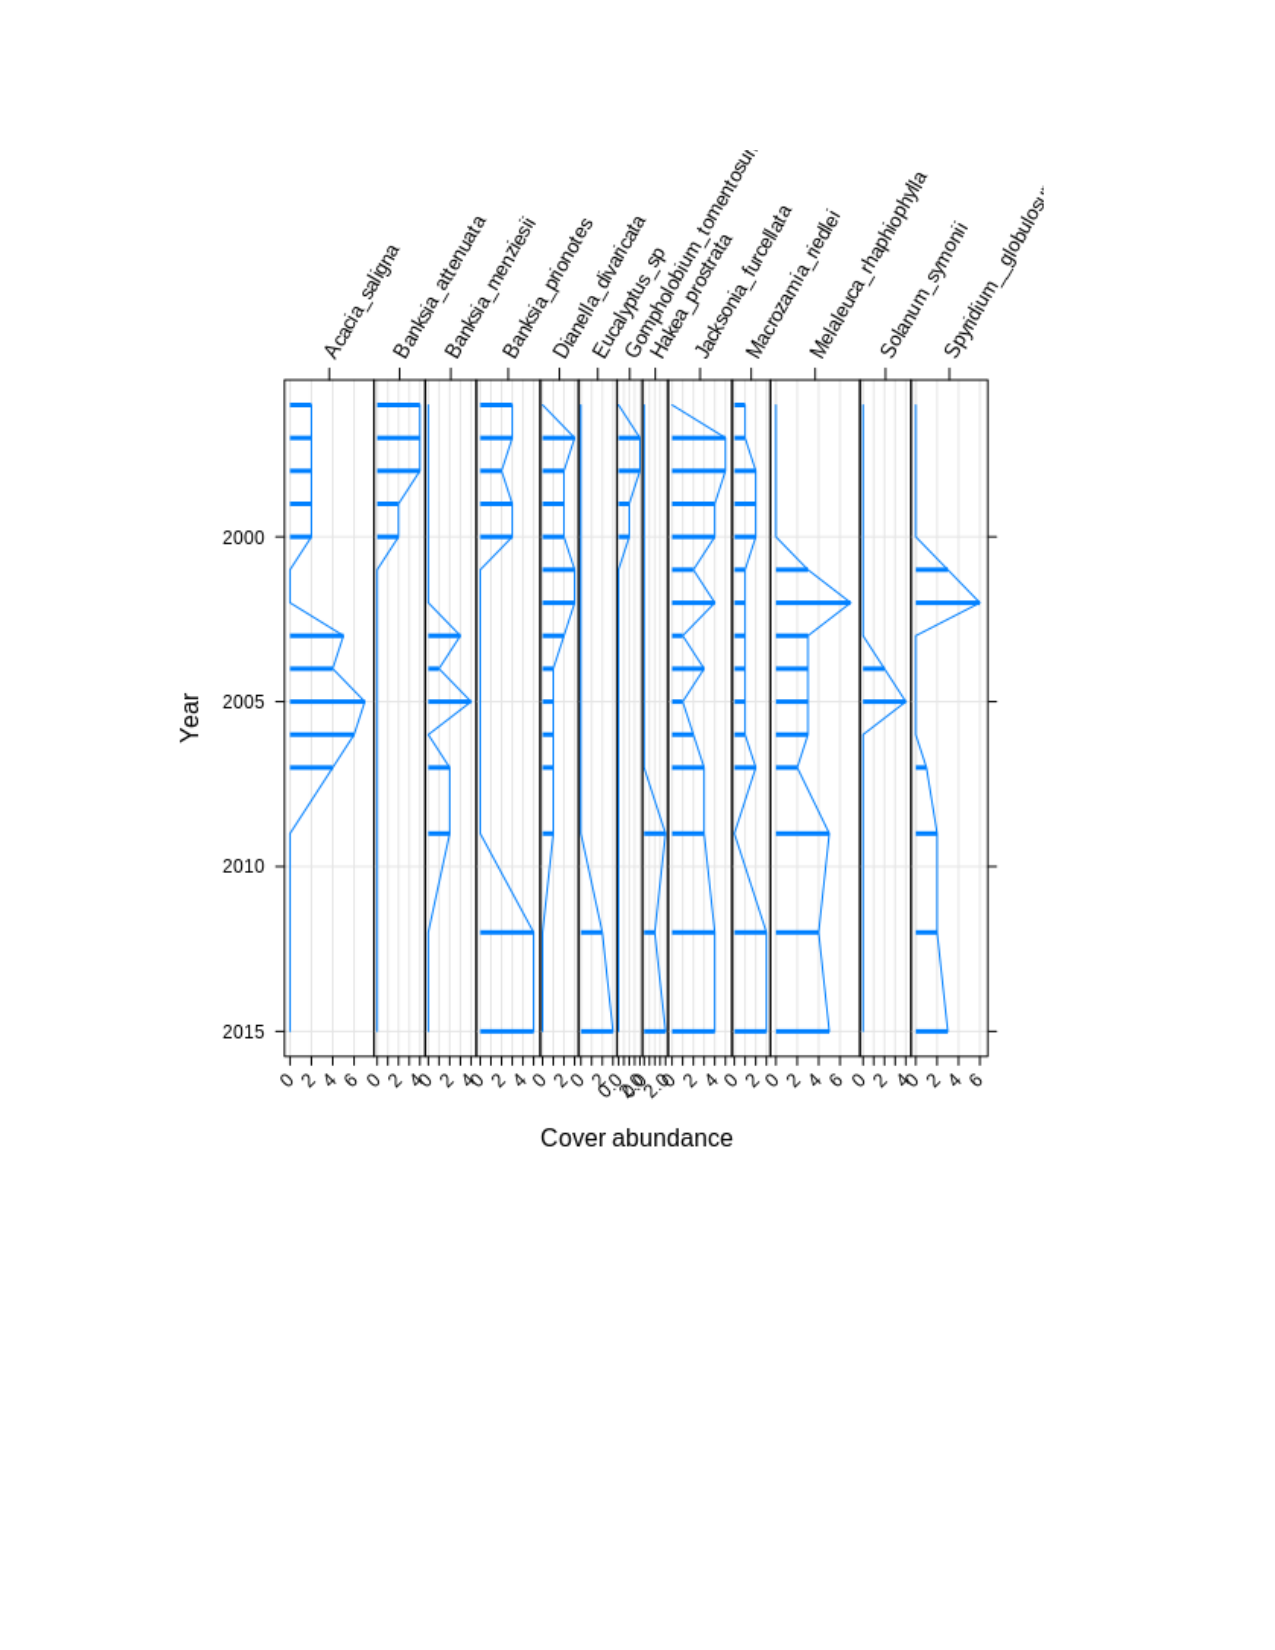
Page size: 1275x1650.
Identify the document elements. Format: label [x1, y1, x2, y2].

picture [168, 150, 1044, 1171]
